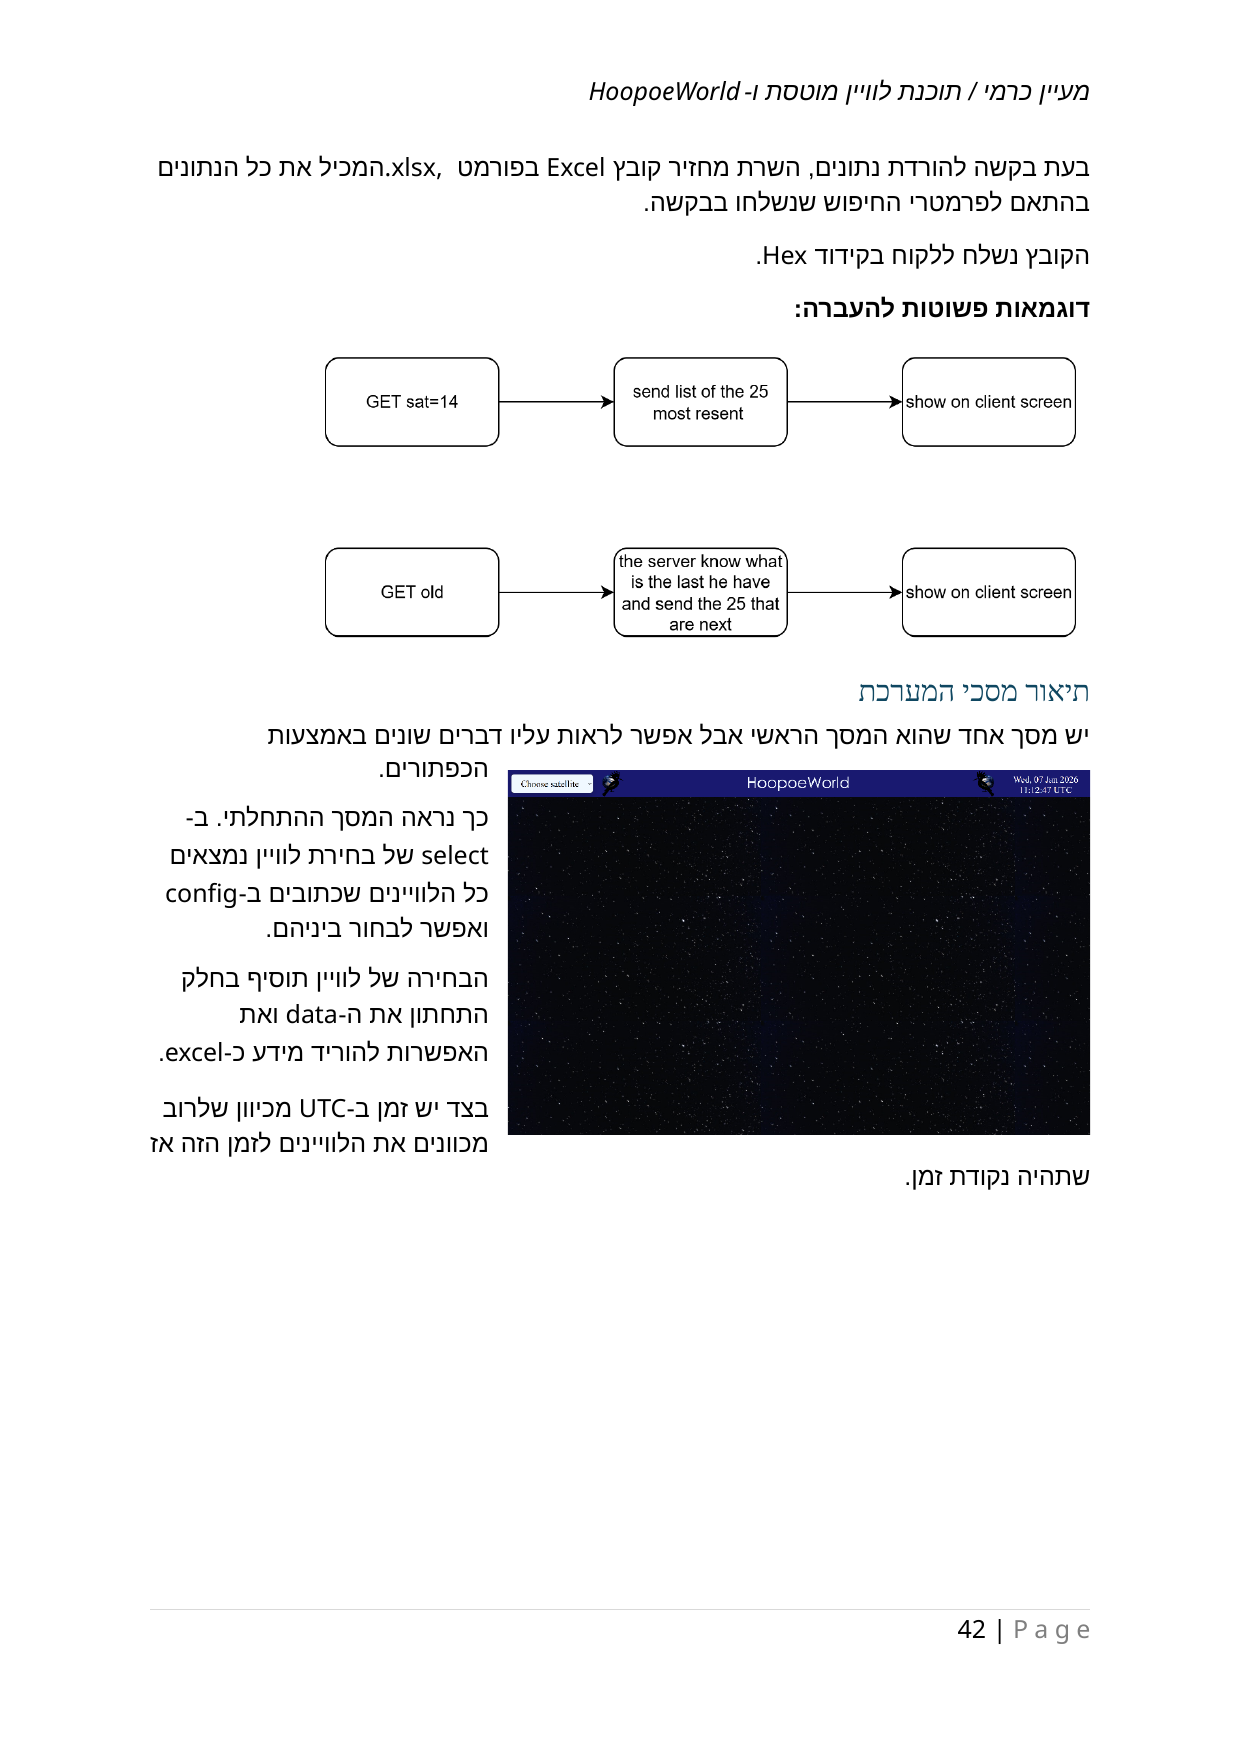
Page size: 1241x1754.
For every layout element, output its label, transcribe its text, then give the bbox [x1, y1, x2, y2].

picture [507, 770, 1091, 1135]
text הבחירה של לוויין תוסיף בחלק התחתון את ה-data ואת האפשרות להוריד מידע כ-excel. [150, 964, 507, 1069]
text בצד יש זמן ב-UTC מכיוון שלרוב מכוונים את הלוויינים לזמן הזה אז שתהיה נקודת זמן. [150, 1091, 1090, 1191]
text הקובץ נשלח ללקוח בקידוד Hex. [150, 238, 1090, 272]
picture [311, 343, 1091, 652]
text יש מסך אחד שהוא המסך הראשי אבל אפשר לראות עליו דברים שונים באמצעות הכפתורים. [150, 721, 1090, 782]
text בעת בקשה להורדת נתונים, השרת מחזיר קובץ Excel בפורמט ‎.xlsx,‎המכיל את כל הנתונים בהתאם לפרמטרי החיפוש שנשלחו בבקשה. [150, 150, 1090, 217]
subtitle תיאור מסכי המערכת [150, 674, 1090, 707]
text דוגמאות פשוטות להעברה: [150, 294, 1090, 323]
text כך נראה המסך ההתחלתי. ב-select של בחירת לוויין נמצאים כל הלוויינים שכתובים ב-config ואפשר לבחור ביניהם. [150, 803, 507, 943]
